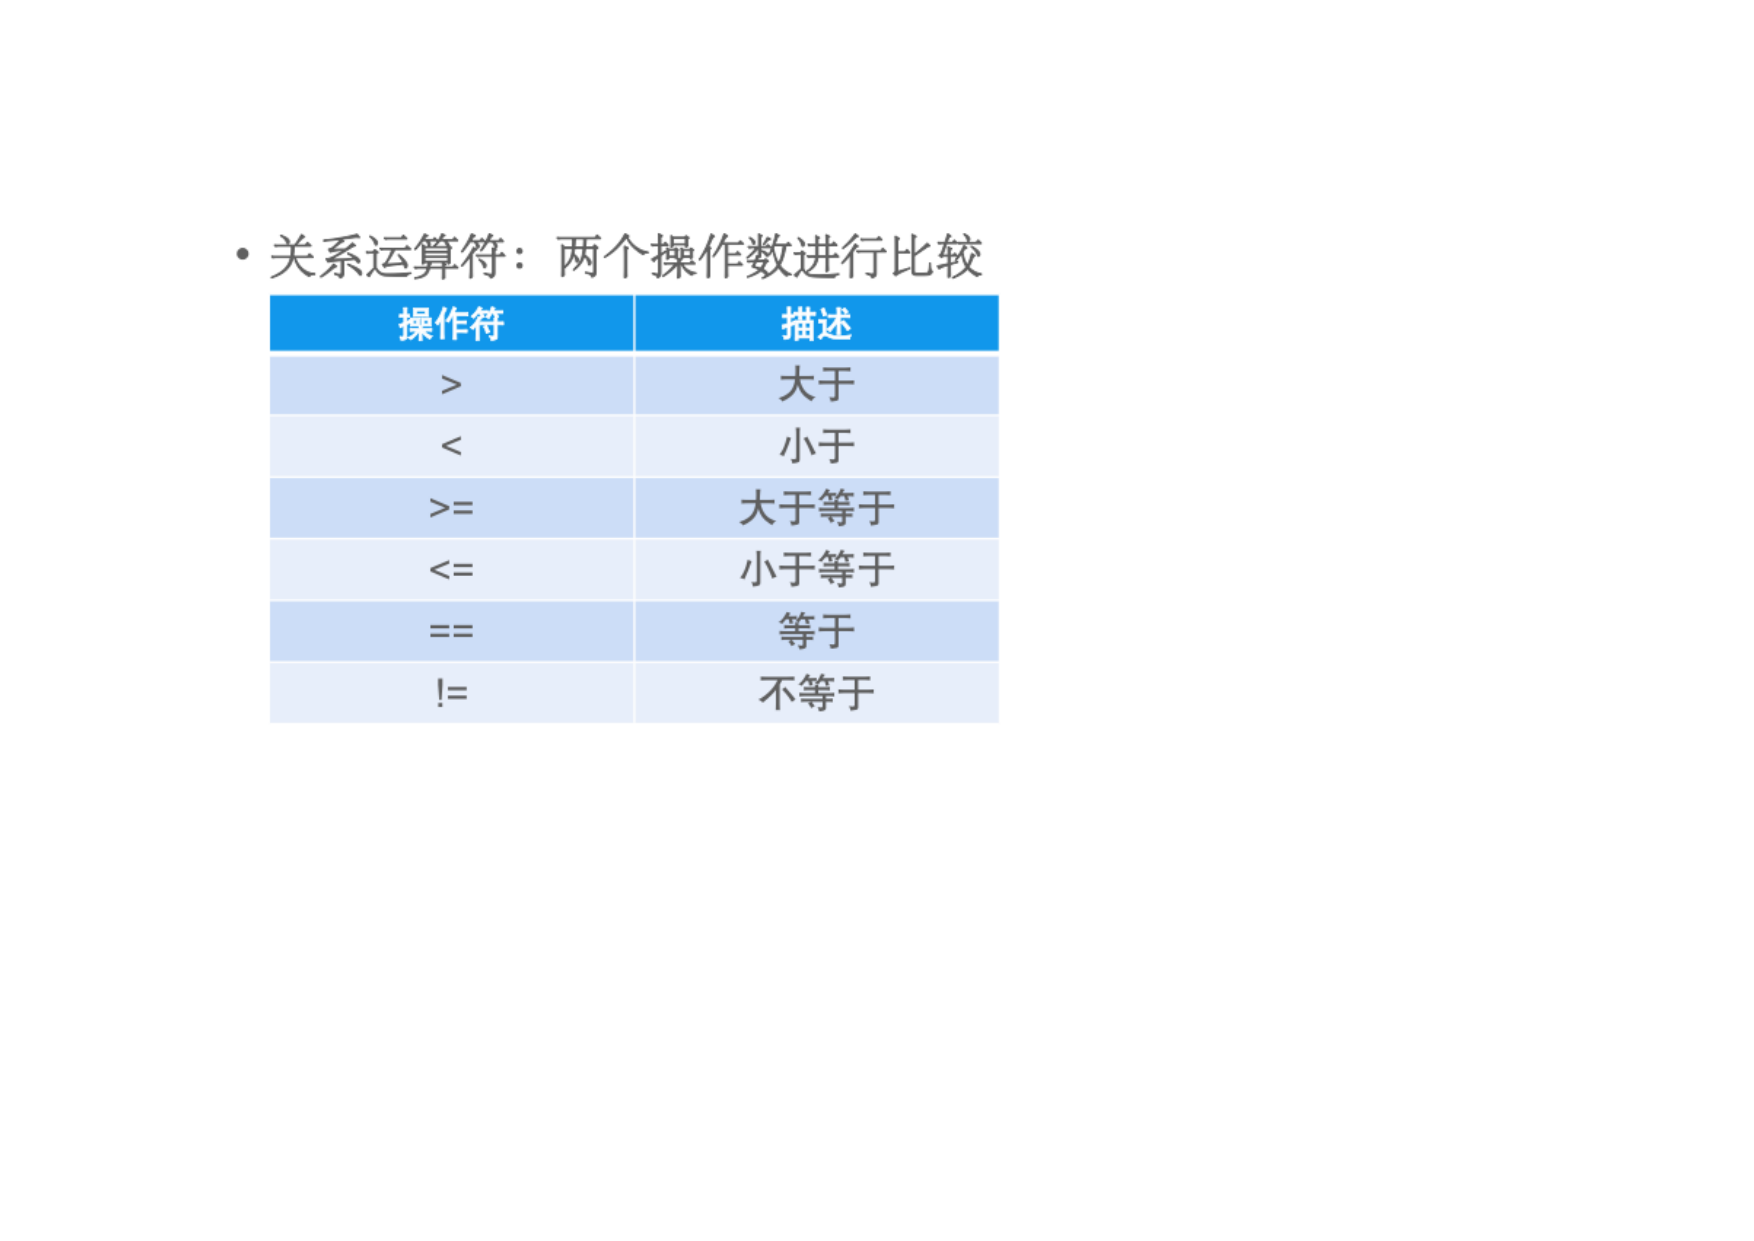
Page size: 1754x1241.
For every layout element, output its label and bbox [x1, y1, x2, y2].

picture [193, 197, 1094, 748]
